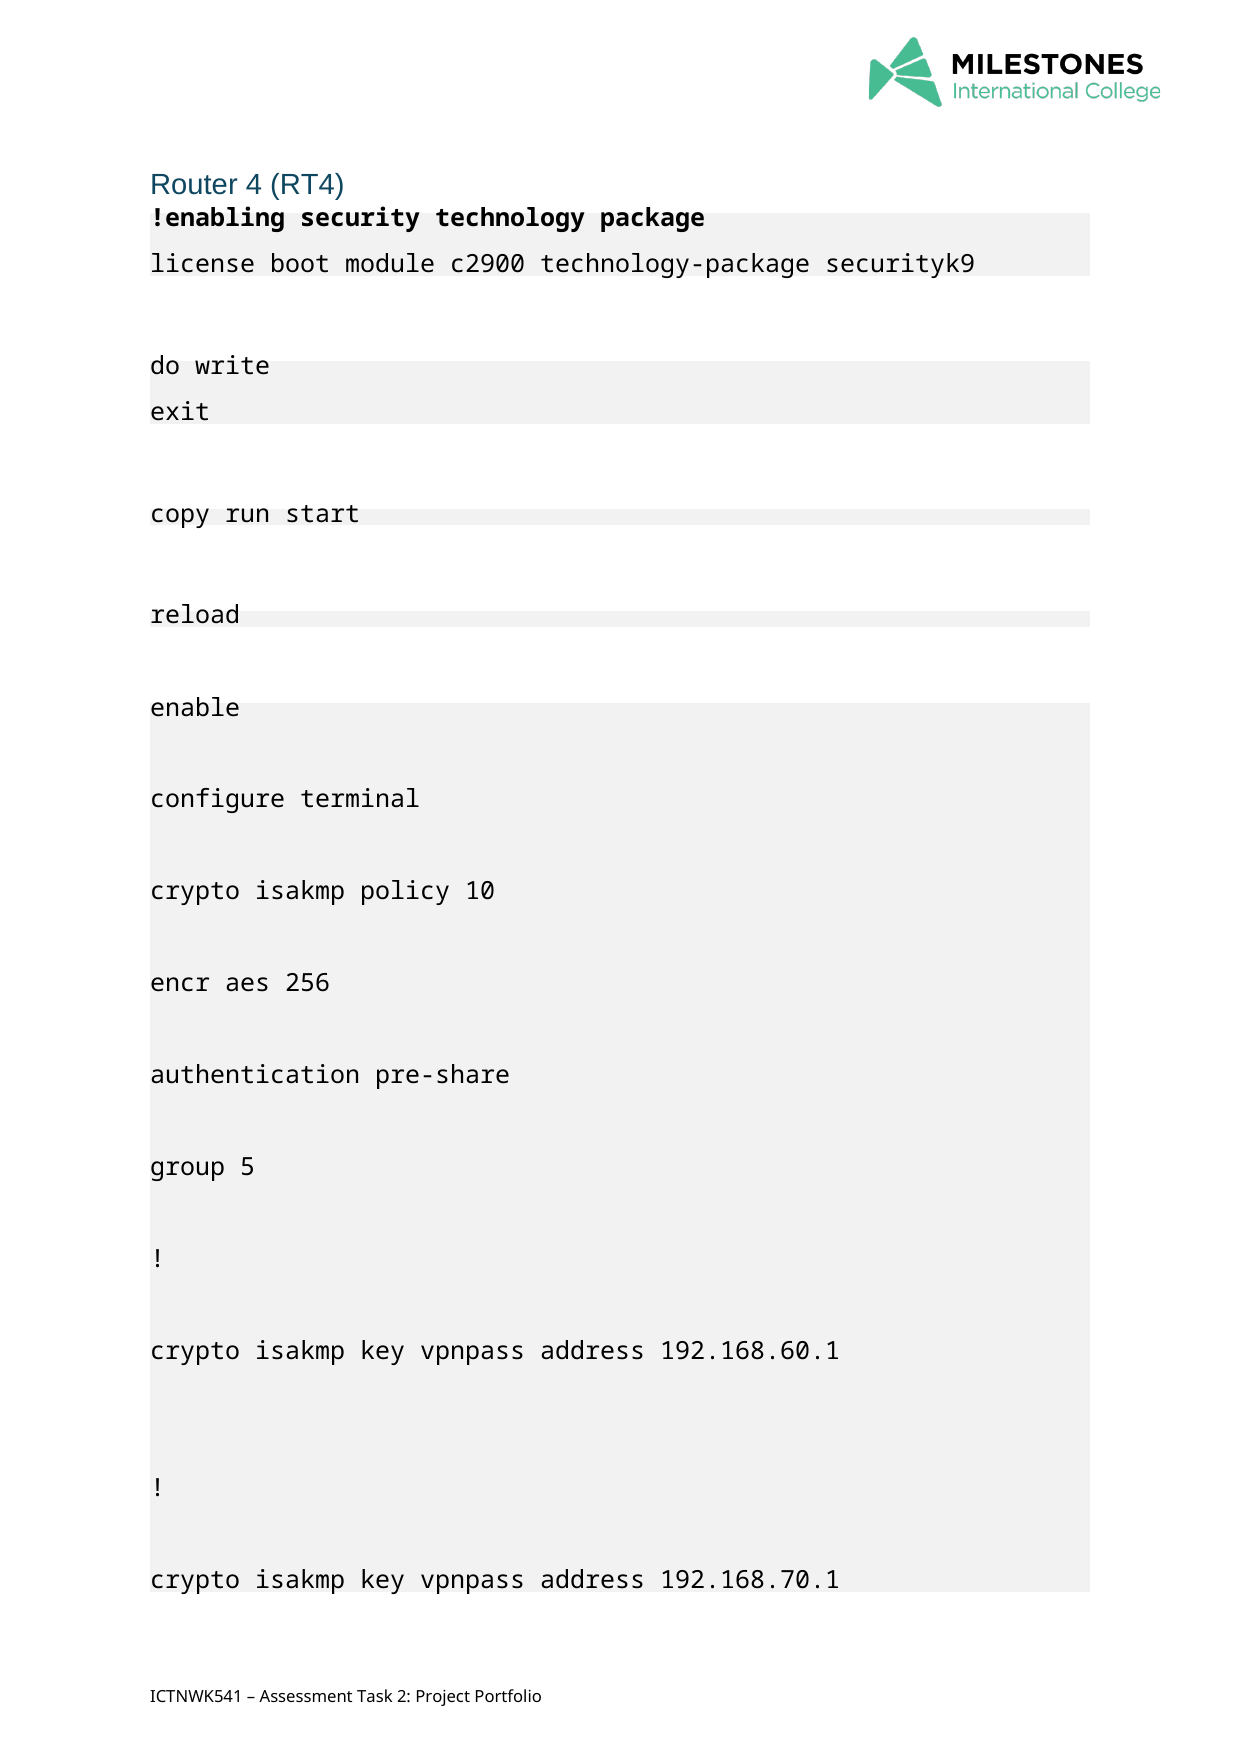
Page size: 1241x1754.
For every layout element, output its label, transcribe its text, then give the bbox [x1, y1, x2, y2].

text encr aes 256 [150, 978, 1090, 995]
text exit [150, 407, 1090, 424]
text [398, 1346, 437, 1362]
text configure terminal [237, 795, 1090, 811]
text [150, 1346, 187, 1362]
text configure terminal [150, 795, 236, 811]
text crypto isakmp policy 10 [442, 887, 1090, 903]
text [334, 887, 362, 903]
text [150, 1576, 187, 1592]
text group 5 [214, 1162, 1090, 1179]
subtitle Router 4 (RT4) [150, 167, 1090, 200]
text group 5 [162, 1162, 212, 1179]
text do write [150, 361, 1090, 378]
text !enabling security technology package [688, 213, 1090, 230]
text ! [150, 1254, 1090, 1271]
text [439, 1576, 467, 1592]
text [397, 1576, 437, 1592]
text crypto isakmp key vpnpass address 192.168.70.1 [469, 1576, 1090, 1592]
text authentication pre-share [150, 1070, 377, 1087]
text copy run start [203, 509, 1090, 525]
text authentication pre-share [379, 1070, 1090, 1087]
text enable [150, 703, 1090, 719]
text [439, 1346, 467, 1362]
picture [868, 37, 1161, 107]
text license boot module c2900 technology-package securityk9 [150, 259, 671, 276]
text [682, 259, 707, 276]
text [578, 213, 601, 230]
text !enabling security technology package [413, 213, 565, 230]
text crypto isakmp policy 10 [199, 887, 332, 903]
text reload [150, 611, 1090, 627]
text ! [150, 1484, 1090, 1500]
text crypto isakmp key vpnpass address 192.168.60.1 [469, 1346, 1090, 1362]
